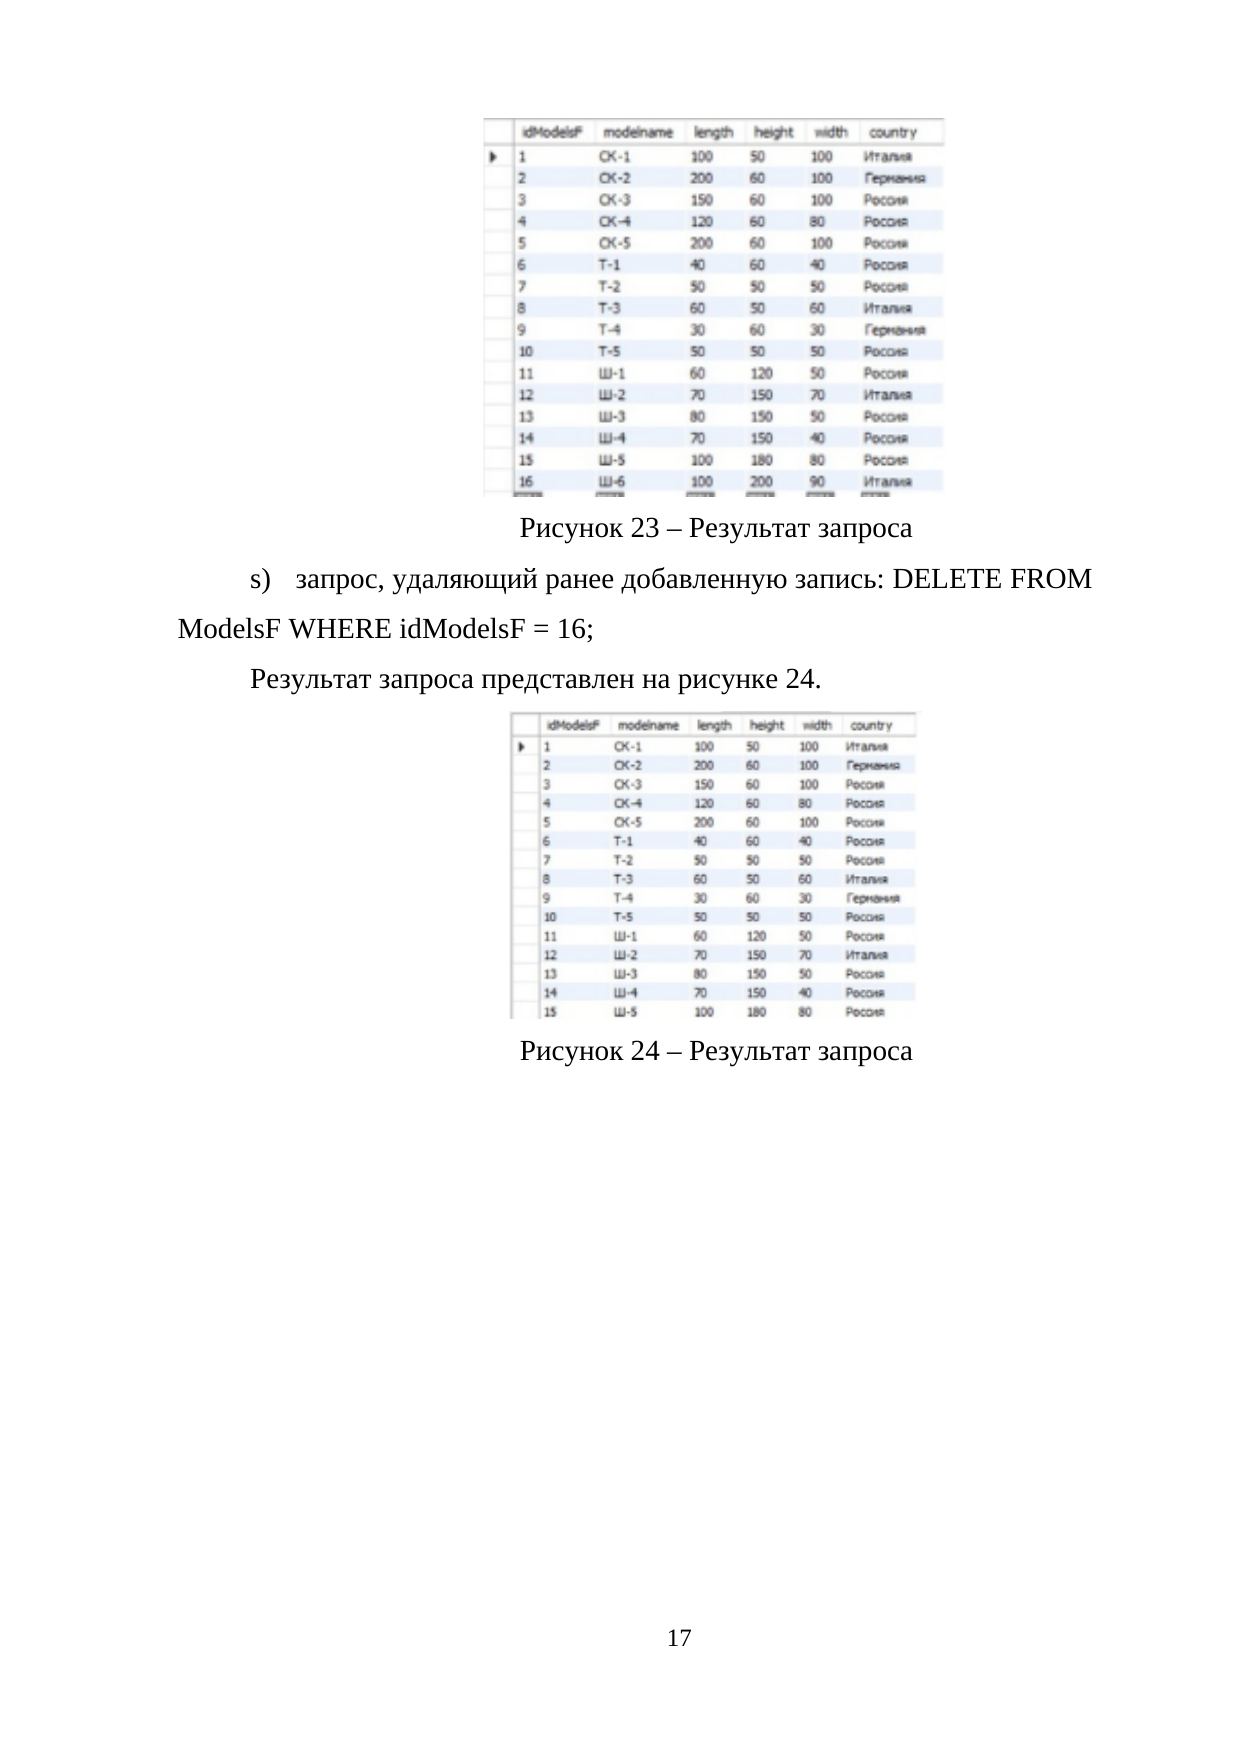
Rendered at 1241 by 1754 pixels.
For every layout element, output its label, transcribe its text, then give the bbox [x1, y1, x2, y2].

picture [483, 118, 948, 497]
picture [509, 711, 923, 1019]
text Результат запроса представлен на рисунке 24. [250, 662, 1181, 695]
list запрос, удаляющий ранее добавленную запись: DELETE FROM ModelsF WHERE idModelsF = 16; [177, 561, 1181, 645]
text Рисунок 23 – Результат запроса [177, 511, 1181, 544]
text Рисунок 24 – Результат запроса [177, 1033, 1181, 1067]
